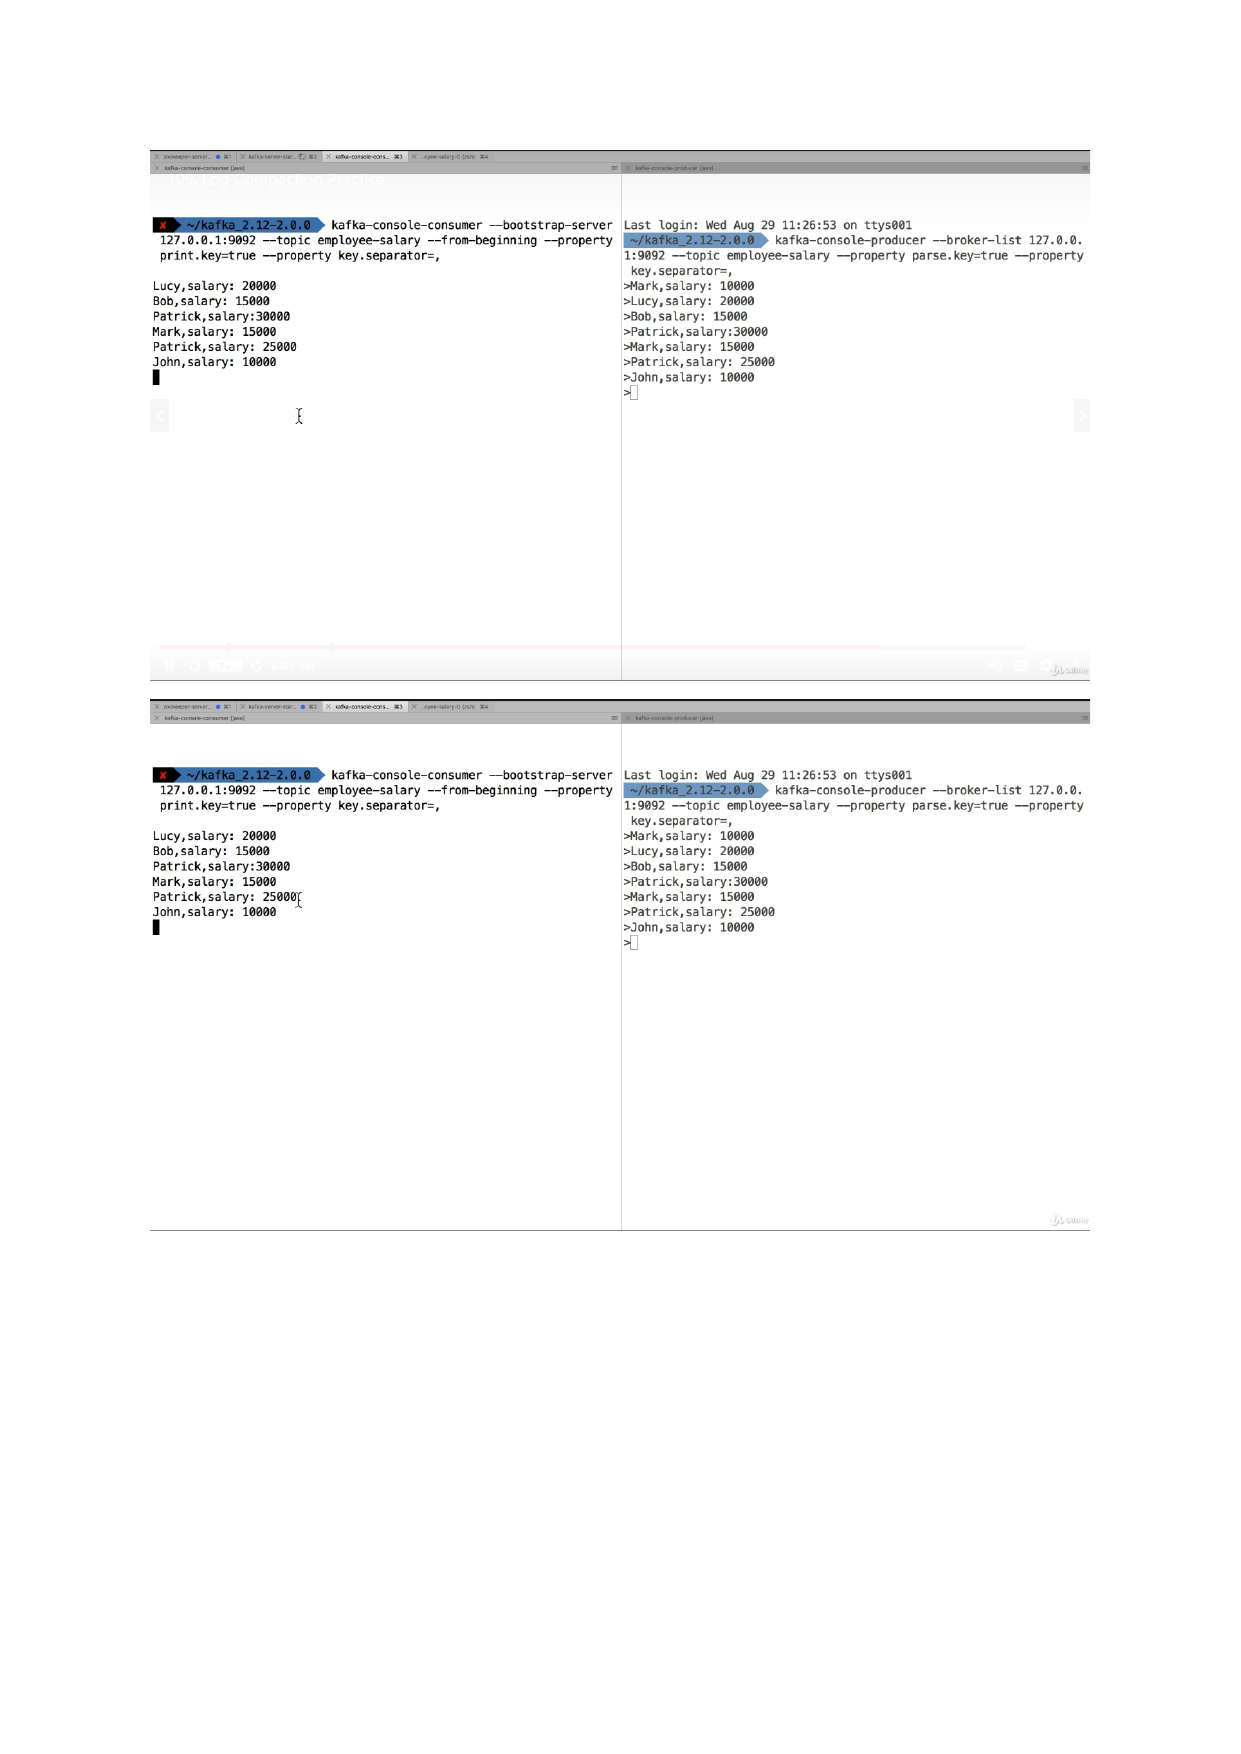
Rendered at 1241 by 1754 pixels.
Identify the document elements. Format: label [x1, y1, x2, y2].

picture [150, 150, 1091, 681]
picture [150, 699, 1091, 1231]
